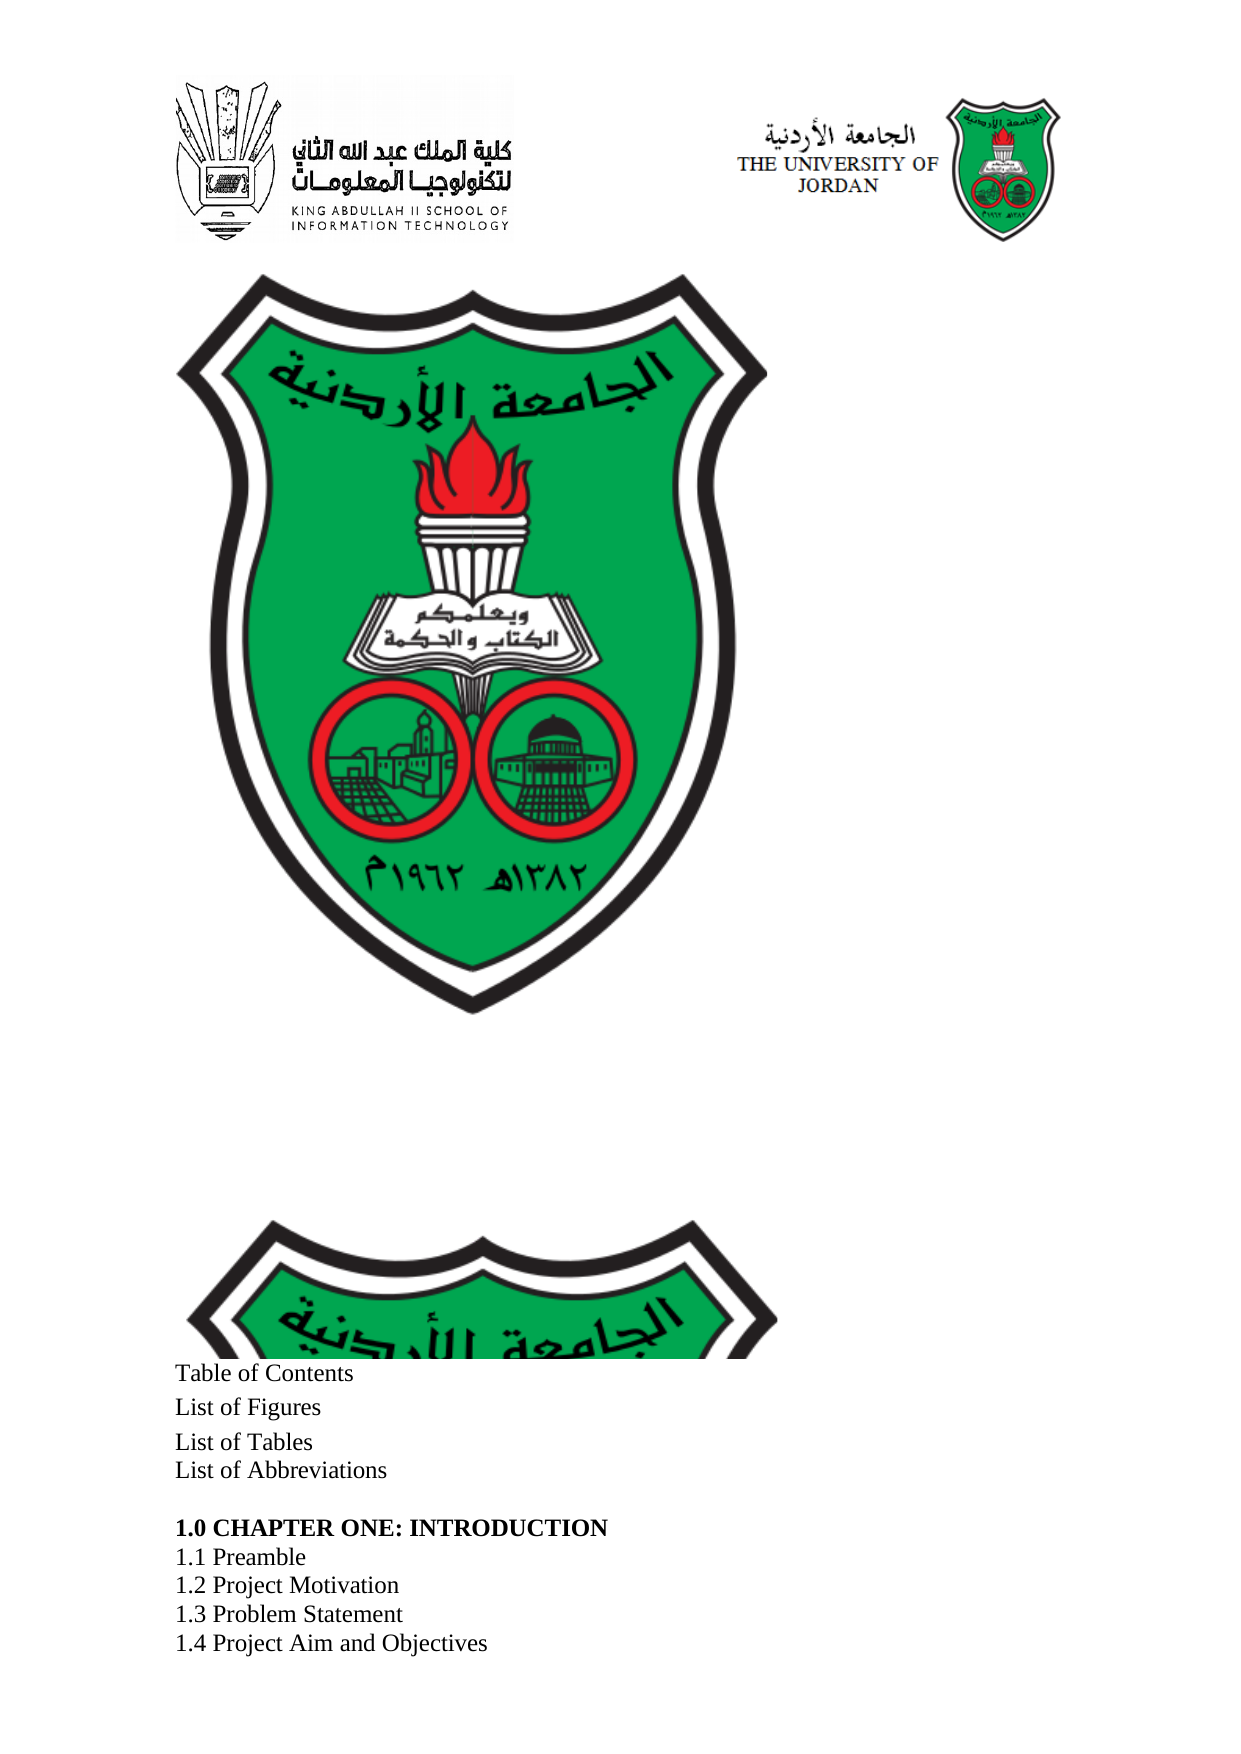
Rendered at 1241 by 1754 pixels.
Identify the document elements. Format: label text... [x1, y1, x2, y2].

list Problem Statement [175, 1599, 1065, 1628]
text List of Abbreviations [175, 1456, 485, 1484]
text List of Tables [175, 1427, 485, 1456]
picture [185, 1217, 778, 1359]
text Table of Contents [175, 1358, 485, 1387]
picture [726, 94, 1064, 243]
list Project Motivation [175, 1571, 1065, 1599]
picture [175, 75, 515, 243]
subtitle 1.0 CHAPTER ONE: INTRODUCTION [175, 1513, 1065, 1542]
list Project Aim and Objectives [175, 1628, 1065, 1657]
text List of Figures [175, 1392, 485, 1421]
list Preamble [175, 1542, 1065, 1571]
picture [175, 271, 768, 1021]
